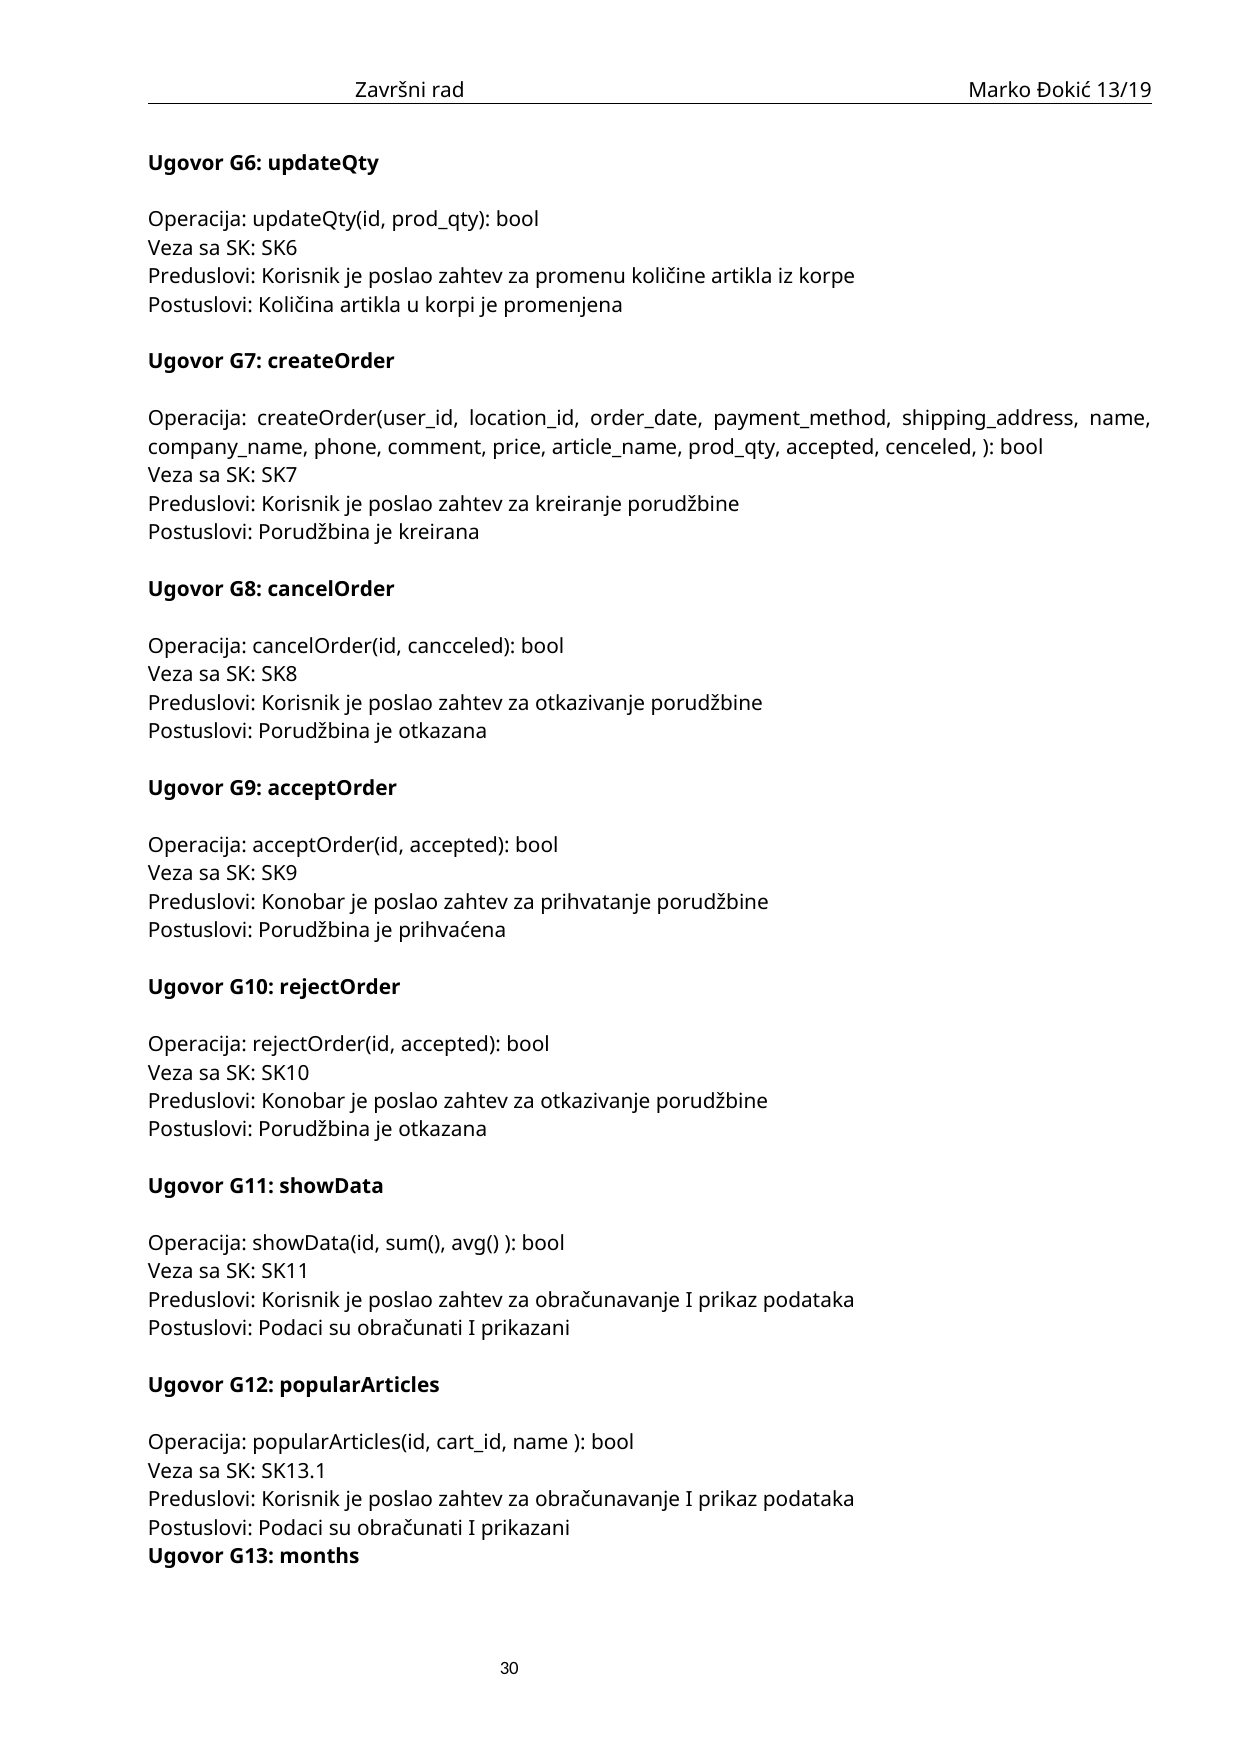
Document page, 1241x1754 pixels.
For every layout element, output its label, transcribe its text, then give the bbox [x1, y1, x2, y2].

text Operacija: cancelOrder(id, cancceled): bool [148, 631, 1152, 659]
text Veza sa SK: SK9 [148, 858, 1152, 887]
text Postuslovi: Podaci su obračunati I prikazani [148, 1313, 1152, 1342]
text Operacija: showData(id, sum(), avg() ): bool [148, 1228, 1152, 1257]
text Ugovor G13: months [148, 1541, 1152, 1569]
text Veza sa SK: SK6 [148, 233, 1152, 261]
text Ugovor G10: rejectOrder [148, 972, 1152, 1001]
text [148, 1513, 1152, 1541]
text Veza sa SK: SK8 [148, 659, 1152, 688]
text Veza sa SK: SK7 [148, 460, 1152, 489]
text Veza sa SK: SK13.1 [148, 1456, 1152, 1484]
text Preduslovi: Konobar je poslao zahtev za prihvatanje porudžbine [148, 887, 1152, 915]
text Ugovor G12: popularArticles [148, 1370, 1152, 1399]
text Operacija: acceptOrder(id, accepted): bool [148, 830, 1152, 858]
text Postuslovi: Porudžbina je otkazana [148, 1114, 1152, 1143]
text Veza sa SK: SK10 [148, 1058, 1152, 1086]
text Operacija: rejectOrder(id, accepted): bool [148, 1029, 1152, 1058]
text Ugovor G11: showData [148, 1171, 1152, 1200]
text Ugovor G8: cancelOrder [148, 574, 1152, 603]
text Preduslovi: Korisnik je poslao zahtev za otkazivanje porudžbine [148, 688, 1152, 716]
text Preduslovi: Korisnik je poslao zahtev za kreiranje porudžbine [148, 489, 1152, 517]
text Postuslovi: Porudžbina je prihvaćena [148, 915, 1152, 944]
text Ugovor G7: createOrder [148, 347, 1152, 375]
text Operacija: updateQty(id, prod_qty): bool [148, 204, 1152, 233]
text Preduslovi: Korisnik je poslao zahtev za promenu količine artikla iz korpe [148, 261, 1152, 290]
text Operacija: createOrder(user_id, location_id, order_date, payment_method, shipping_address, name, company_name, phone, comment, price, article_name, prod_qty, accepted, cenceled, ): bool [148, 403, 1152, 460]
text Preduslovi: Konobar je poslao zahtev za otkazivanje porudžbine [148, 1086, 1152, 1114]
text Ugovor G9: acceptOrder [148, 773, 1152, 802]
text Operacija: popularArticles(id, cart_id, name ): bool [148, 1427, 1152, 1456]
text Veza sa SK: SK11 [148, 1257, 1152, 1285]
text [148, 1484, 1152, 1513]
text Postuslovi: Porudžbina je otkazana [148, 716, 1152, 745]
text Postuslovi: Količina artikla u korpi je promenjena [148, 290, 1152, 318]
text Ugovor G6: updateQty [148, 148, 1152, 176]
text Preduslovi: Korisnik je poslao zahtev za obračunavanje I prikaz podataka [148, 1285, 1152, 1313]
text Postuslovi: Porudžbina je kreirana [148, 517, 1152, 546]
